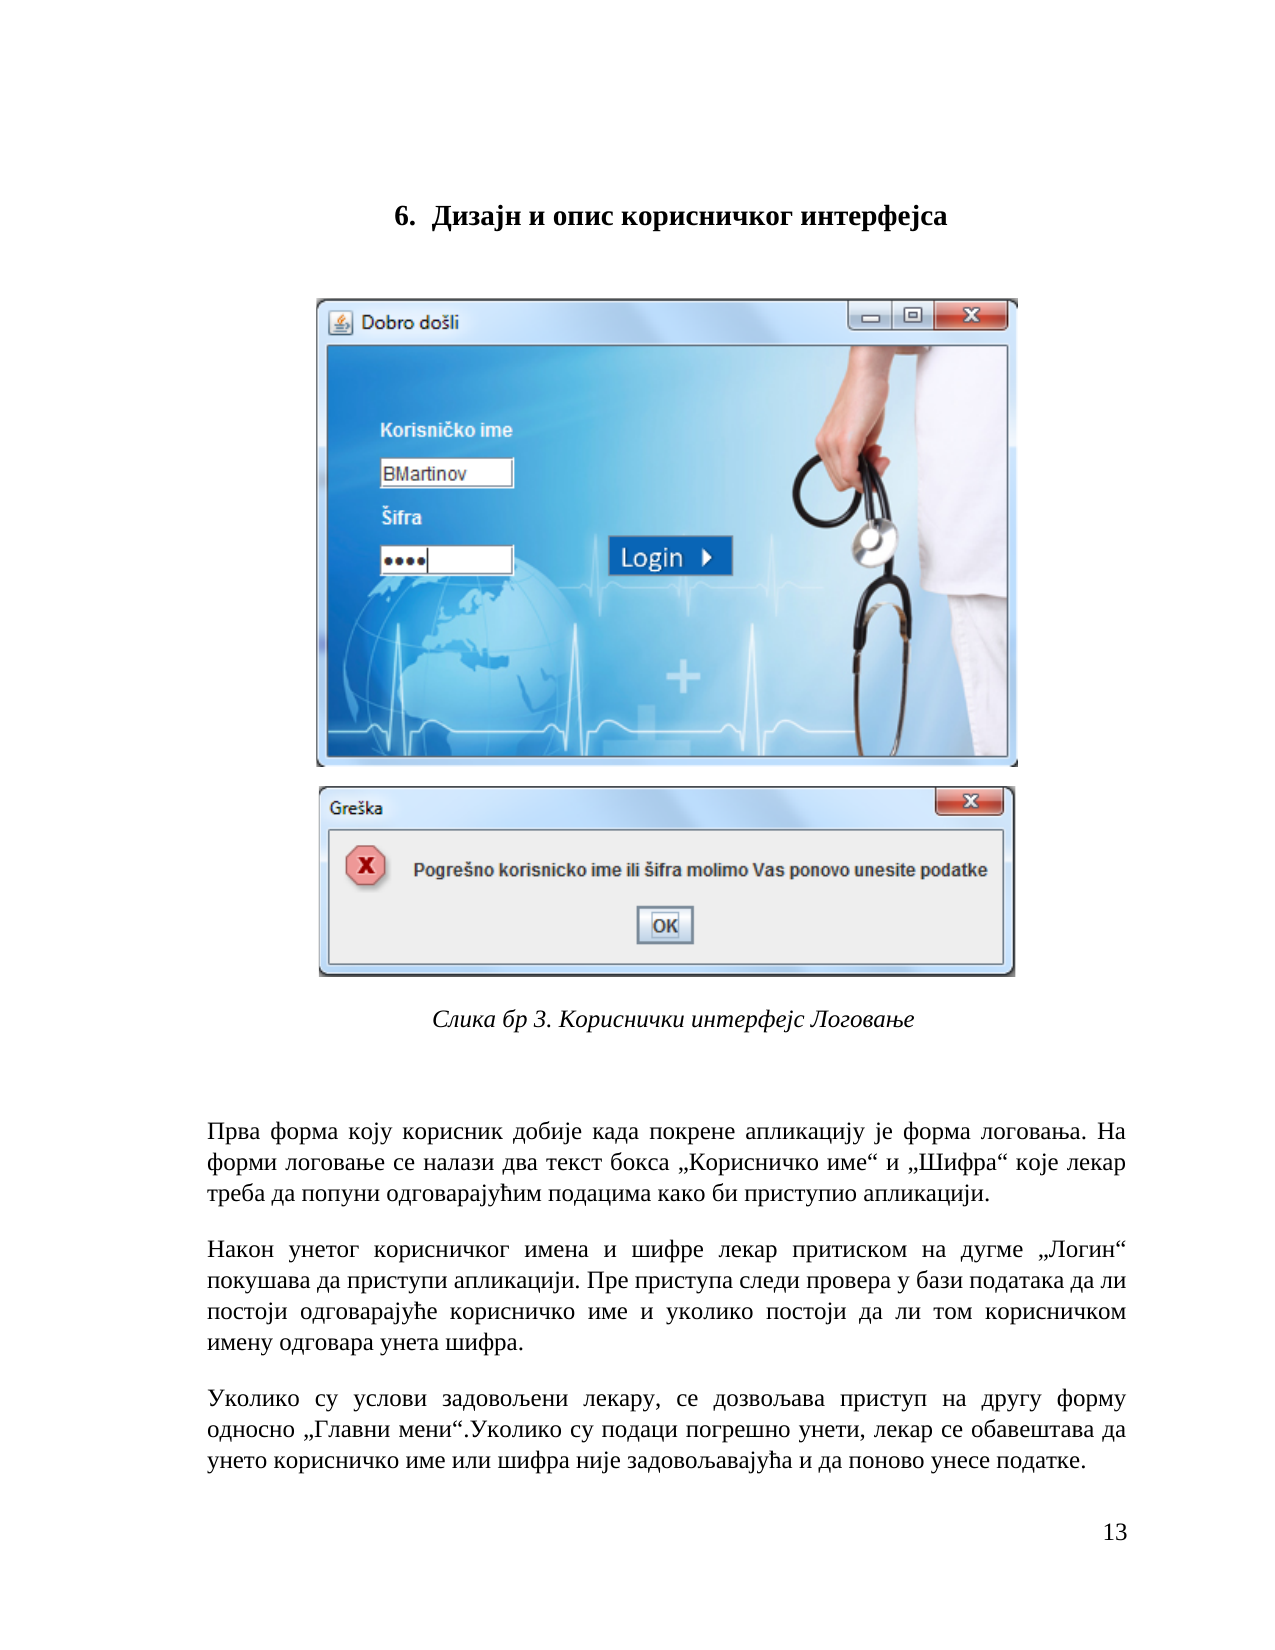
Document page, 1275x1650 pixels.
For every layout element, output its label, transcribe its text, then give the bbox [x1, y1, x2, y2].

subtitle Дизајн и опис корисничког интерфејса [214, 198, 1127, 231]
text Након унетог корисничког имена и шифре лекар притиском на дугме „Логин“ покушава да приступи апликацији. Пре приступа следи провера у бази података да ли постоји одговарајуће корисничко име и уколико постоји да ли том корисничком имену одговара унета шифра. [207, 1234, 1127, 1356]
picture [316, 298, 1018, 767]
text Прва форма коју корисник добије када покрене апликацију је форма логовања. На форми логовање се налази два текст бокса „Корисничко име“ и „Шифра“ које лекар треба да попуни одговарајућим подацима како би приступио апликацији. [207, 1116, 1127, 1207]
picture [318, 786, 1016, 977]
text Уколико су услови задовољени лекару, се дозвољава приступ на другу форму односно „Главни мени“.Уколико су подаци погрешно унети, лекар се обавештава да унето корисничко име или шифра није задовољавајућа и да поново унесе податке. [207, 1383, 1127, 1474]
text Слика бр 3. Кориснички интерфејс Логовање [357, 1004, 1127, 1033]
